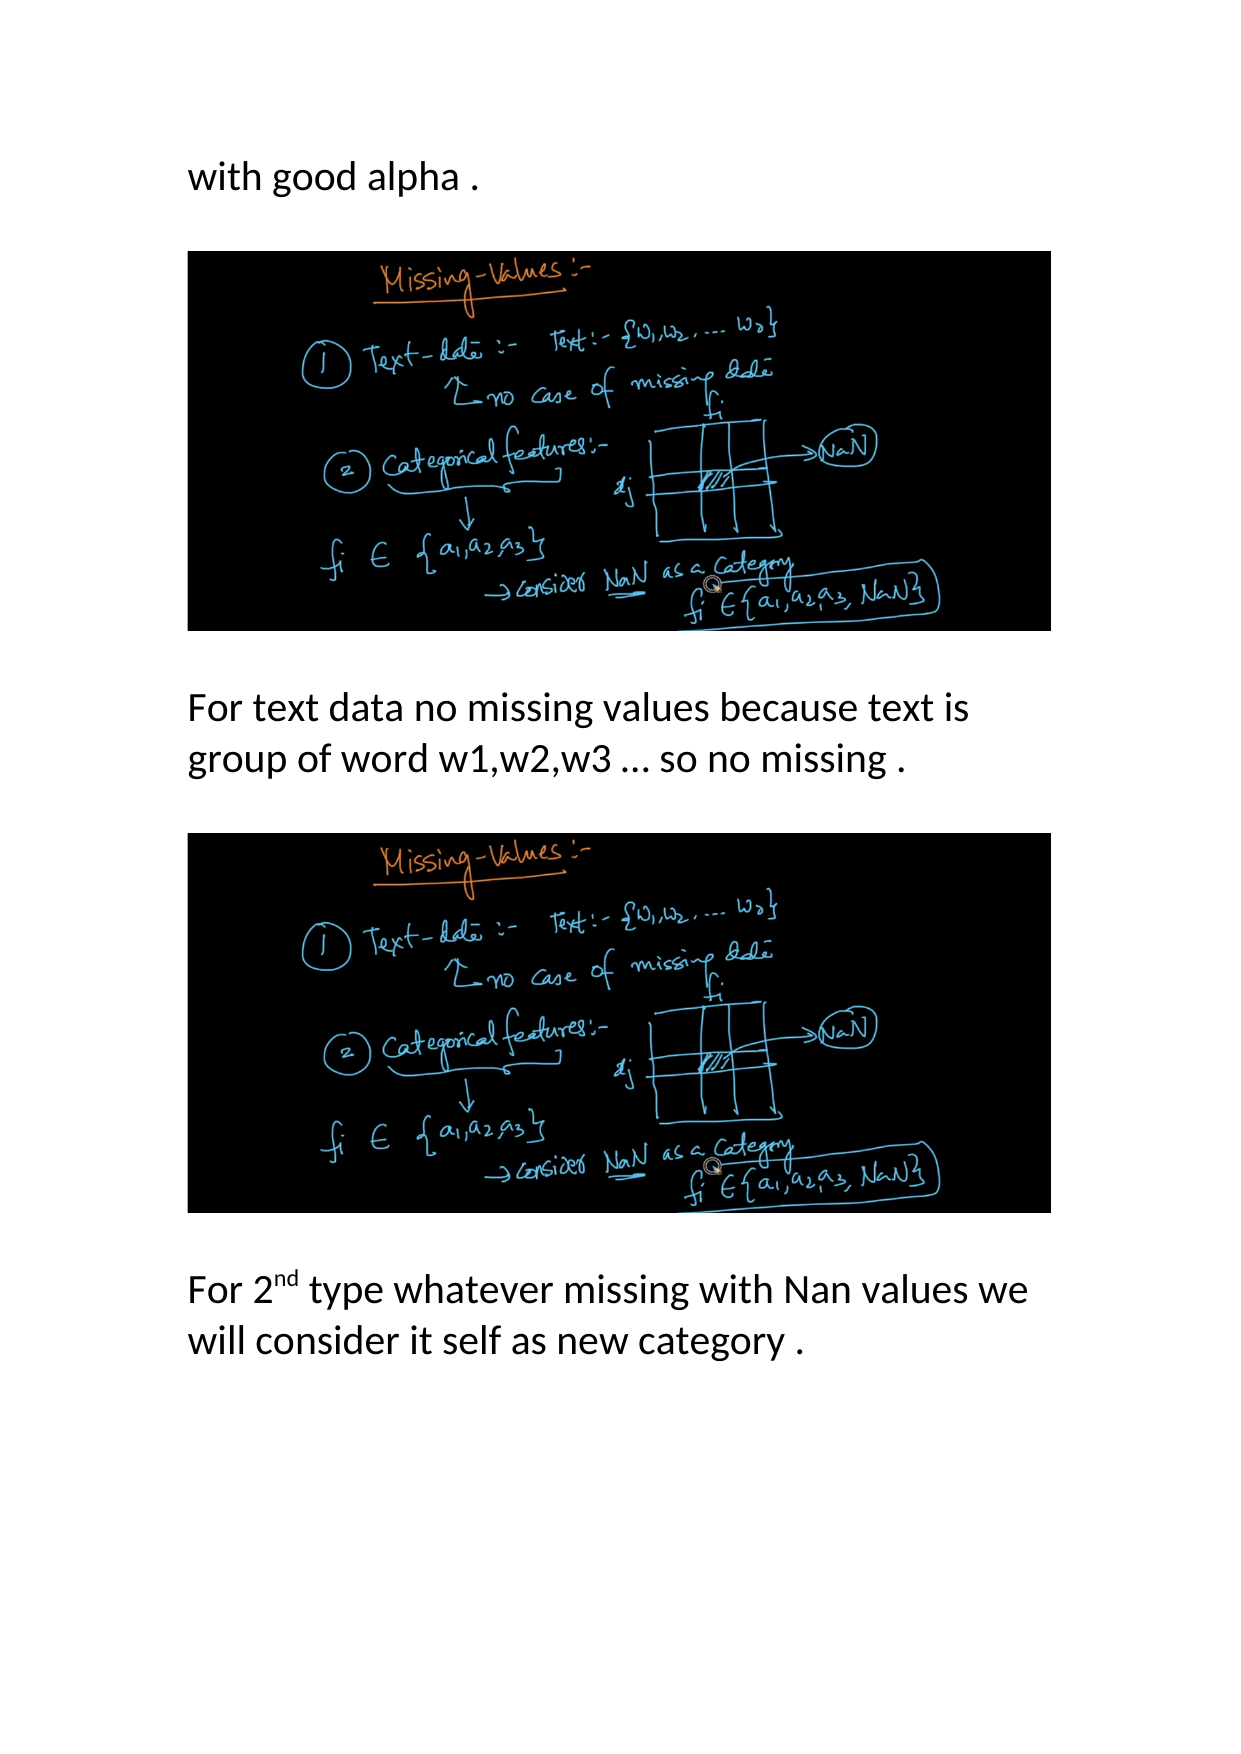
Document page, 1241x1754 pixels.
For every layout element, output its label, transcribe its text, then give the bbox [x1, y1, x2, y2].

list For text data no missing values because text is group of word w1,w2,w3 … so no missing . [187, 681, 1053, 783]
picture [187, 251, 1051, 631]
list For 2nd type whatever missing with Nan values we will consider it self as new category . [187, 1263, 1053, 1365]
picture [187, 833, 1051, 1213]
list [187, 150, 1053, 201]
